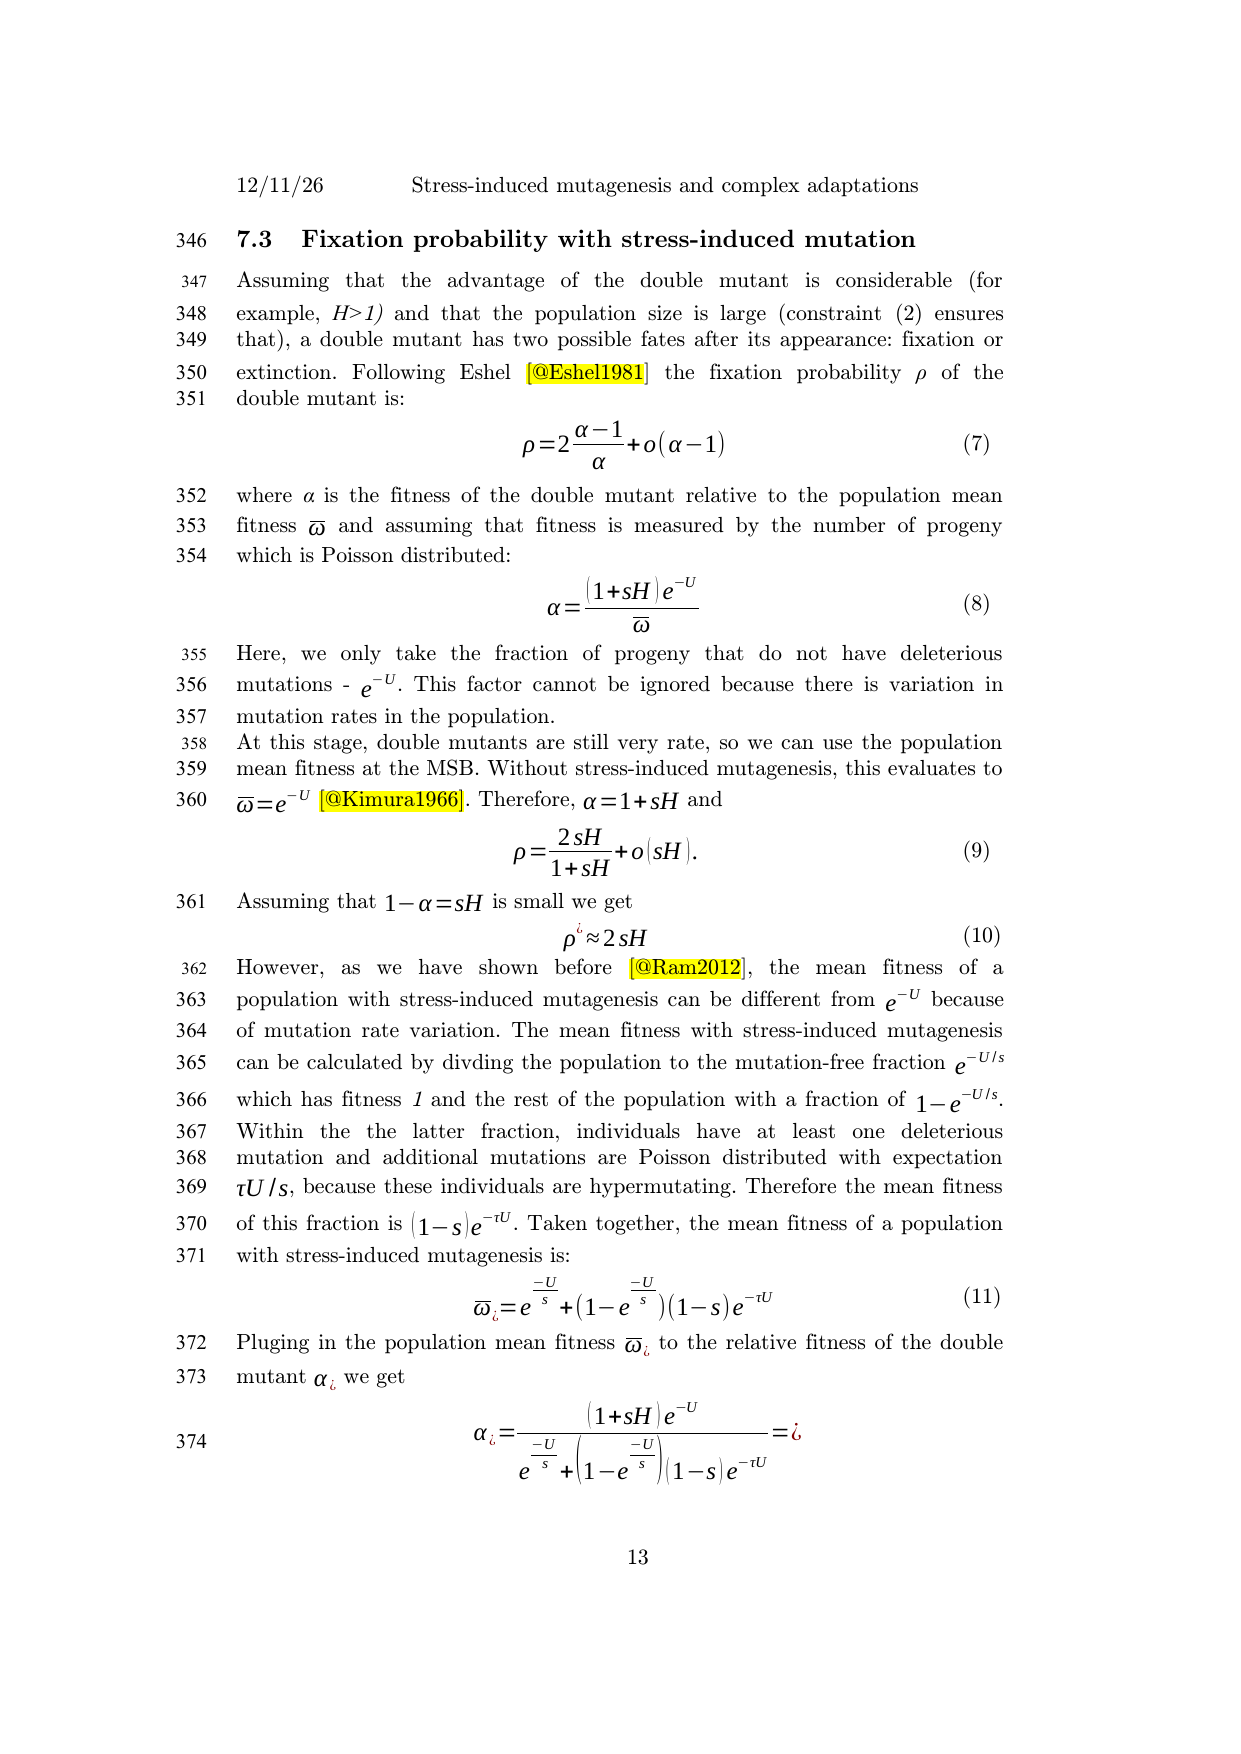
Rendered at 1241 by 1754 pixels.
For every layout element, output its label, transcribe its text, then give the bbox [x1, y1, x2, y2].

table_header [260, 416, 951, 482]
table_header (8) [951, 573, 1028, 645]
text However, as we have shown before [@Ram2012], the mean fitness of a population with stress-induced mutagenesis can be different from because of mutation rate variation. The mean fitness with stress-induced mutagenesis can be calculated by divding the population to the mutation-free fraction which has fitness 1 and the rest of the population with a fraction of . Within the the latter fraction, individuals have at least one deleterious mutation and additional mutations are Poisson distributed with expectation , because these individuals are hypermutating. Therefore the mean fitness of this fraction is . Taken together, the mean fitness of a population with stress-induced mutagenesis is: [236, 959, 1004, 1267]
table_header (7) [951, 416, 1028, 482]
text Assuming that is small we get [236, 889, 1004, 917]
table_header [260, 823, 951, 889]
table_header [260, 923, 951, 959]
text where α is the fitness of the double mutant relative to the population mean fitness and assuming that fitness is measured by the number of progeny which is Poisson distributed: [236, 482, 1004, 567]
table_header [260, 573, 951, 645]
table_header (10) [951, 923, 1028, 959]
text At this stage, double mutants are still very rate, so we can use the population mean fitness at the MSB. Without stress-induced mutagenesis, this evaluates to [@Kimura1966]. Therefore, and [236, 734, 1004, 817]
table_header [260, 1273, 951, 1330]
text Assuming that the advantage of the double mutant is considerable (for example, H>1) and that the population size is large (constraint (2) ensures that), a double mutant has two possible fates after its appearance: fixation or extinction. Following Eshel [@Eshel1981] the fixation probability ρ of the double mutant is: [236, 272, 1004, 410]
table_header (9) [951, 823, 1028, 889]
subtitle Fixation probability with stress-induced mutation [236, 230, 1004, 253]
table_header (11) [951, 1273, 1028, 1330]
text Here, we only take the fraction of progeny that do not have deleterious mutations - . This factor cannot be ignored because there is variation in mutation rates in the population. [236, 645, 1004, 728]
text Pluging in the population mean fitness to the relative fitness of the double mutant we get [236, 1330, 1004, 1392]
